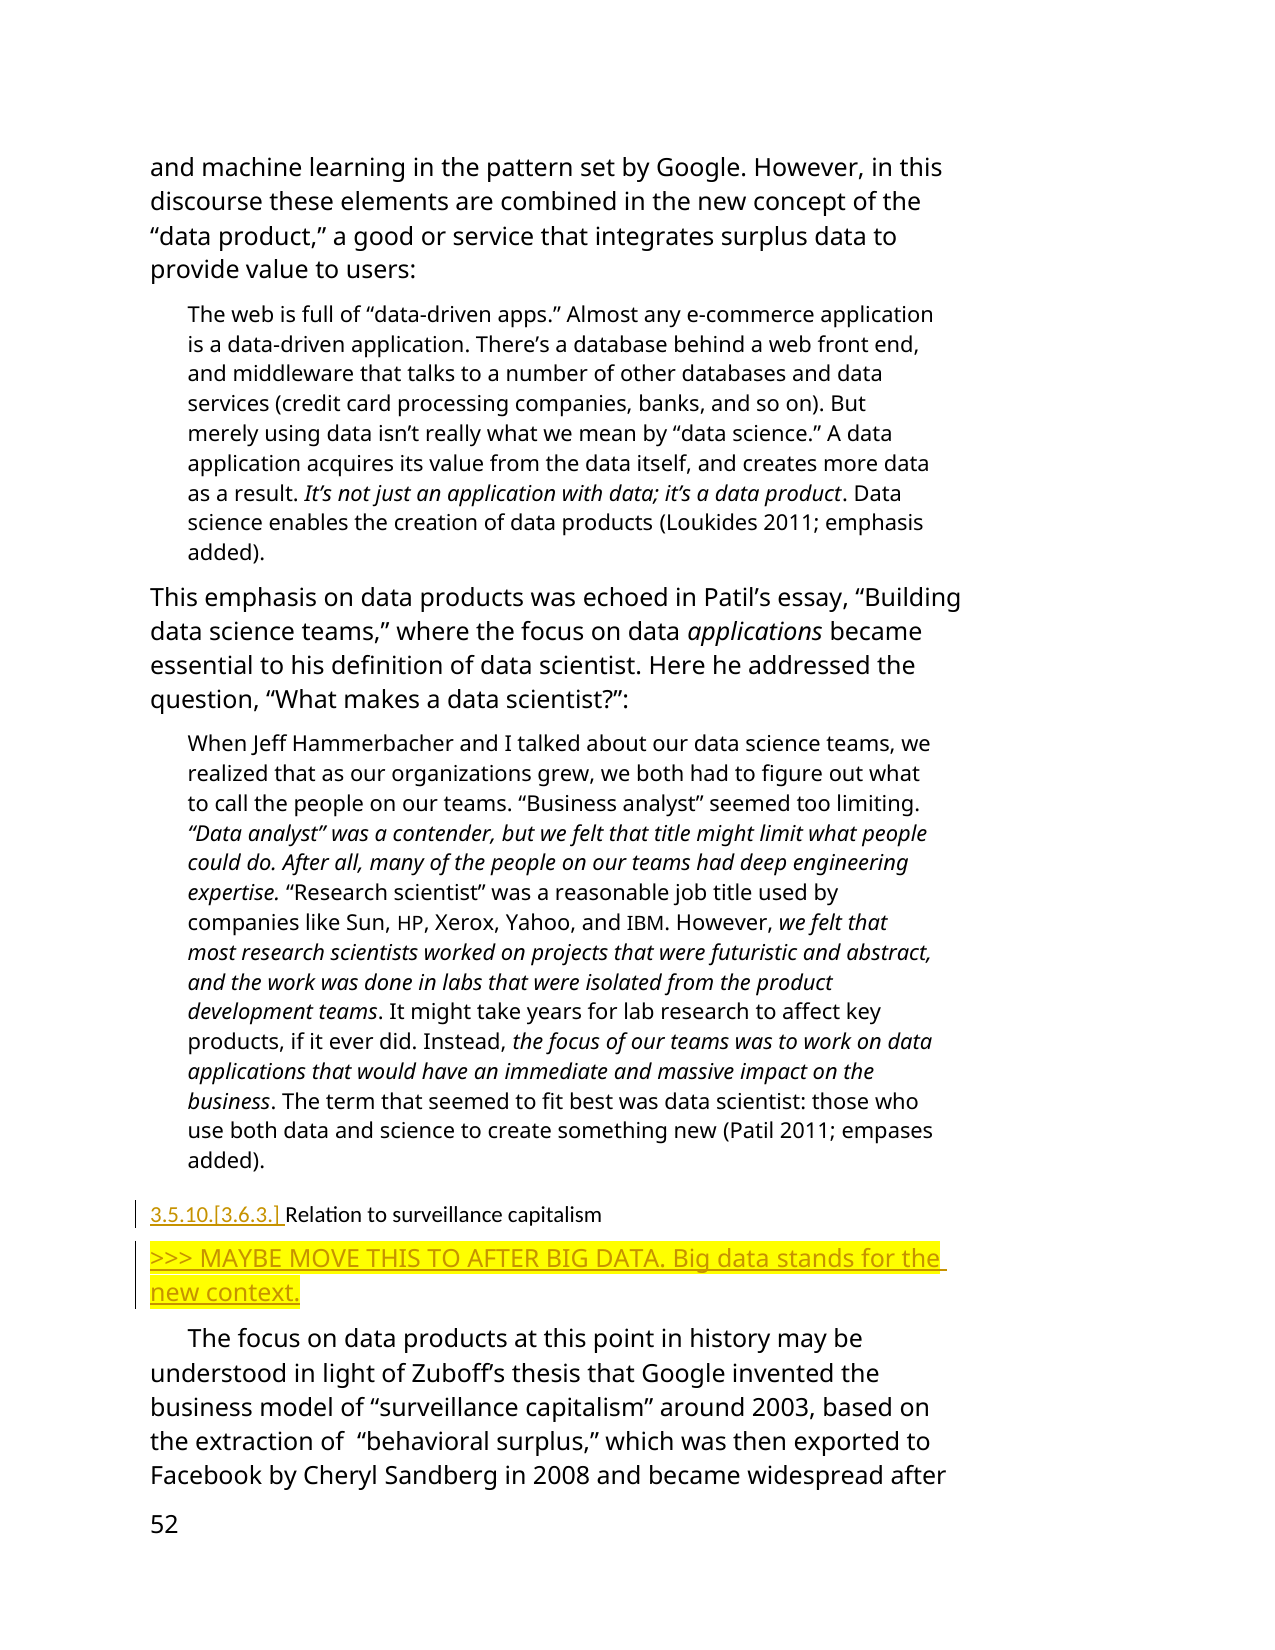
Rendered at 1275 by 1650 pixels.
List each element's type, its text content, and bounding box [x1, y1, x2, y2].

text The web is full of “data-driven apps.” Almost any e-commerce application is a data-driven application. There’s a database behind a web front end, and middleware that talks to a number of other databases and data services (credit card processing companies, banks, and so on). But merely using data isn’t really what we mean by “data science.” A data application acquires its value from the data itself, and creates more data as a result. It’s not just an application with data; it’s a data product. Data science enables the creation of data products (Loukides 2011; emphasis added). [187, 299, 937, 567]
subtitle Relation to surveillance capitalism [150, 1200, 975, 1228]
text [150, 150, 975, 286]
text This emphasis on data products was echoed in Patil’s essay, “Building data science teams,” where the focus on data applications became essential to his definition of data scientist. Here he addressed the question, “What makes a data scientist?”: [150, 579, 975, 716]
text When Jeff Hammerbacher and I talked about our data science teams, we realized that as our organizations grew, we both had to figure out what to call the people on our teams. “Business analyst” seemed too limiting. “Data analyst” was a contender, but we felt that title might limit what people could do. After all, many of the people on our teams had deep engineering expertise. “Research scientist” was a reasonable job title used by companies like Sun, HP, Xerox, Yahoo, and IBM. However, we felt that most research scientists worked on projects that were futuristic and abstract, and the work was done in labs that were isolated from the product development teams. It might take years for lab research to affect key products, if it ever did. Instead, the focus of our teams was to work on data applications that would have an immediate and massive impact on the business. The term that seemed to fit best was data scientist: those who use both data and science to create something new (Patil 2011; empases added). [187, 728, 937, 1175]
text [150, 1321, 975, 1491]
